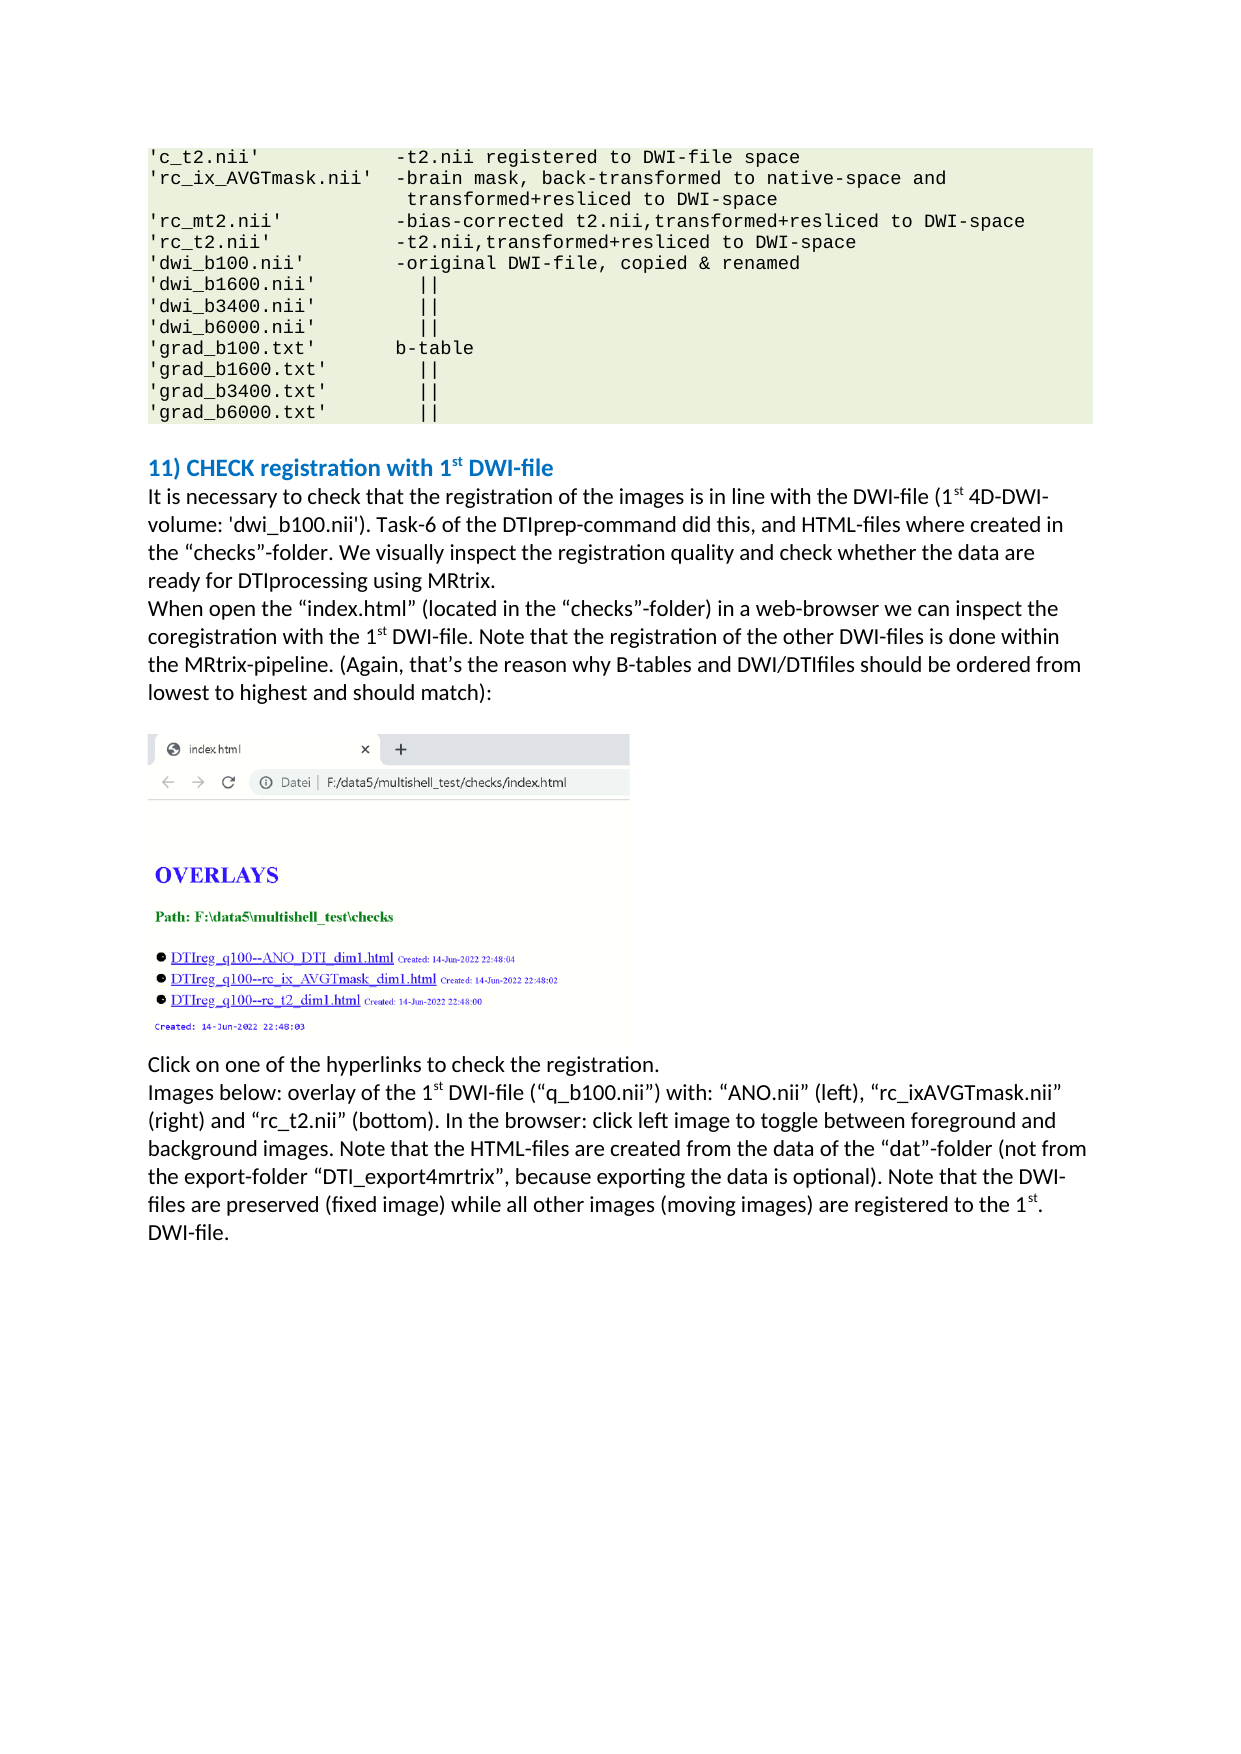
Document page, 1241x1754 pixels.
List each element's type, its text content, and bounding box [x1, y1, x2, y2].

text 'grad_b1600.txt' || [148, 360, 1093, 381]
text 'dwi_b3400.nii' || [148, 296, 1093, 318]
text 'dwi_b100.nii' -original DWI-file, copied & renamed [148, 254, 1093, 275]
text 'rc_mt2.nii' -bias-corrected t2.nii,transformed+resliced to DWI-space [148, 211, 1093, 233]
text 'dwi_b6000.nii' || [148, 318, 1093, 339]
text 'grad_b100.txt' b-table [148, 339, 1093, 360]
text 'rc_ix_AVGTmask.nii' -brain mask, back-transformed to native-space and [148, 169, 1093, 190]
text 'rc_t2.nii' -t2.nii,transformed+resliced to DWI-space [148, 233, 1093, 254]
text 'c_t2.nii' -t2.nii registered to DWI-file space [148, 148, 1093, 169]
picture [147, 734, 630, 1050]
text 11) CHECK registration with 1st DWI-file [148, 452, 1093, 482]
text transformed+resliced to DWI-space [148, 190, 1093, 211]
text 'grad_b6000.txt' || [148, 403, 1093, 424]
text Click on one of the hyperlinks to check the registration. [148, 1050, 1093, 1078]
text 'dwi_b1600.nii' || [148, 275, 1093, 296]
text Images below: overlay of the 1st DWI-file (“q_b100.nii”) with: “ANO.nii” (left), “rc_ixAVGTmask.nii” (right) and “rc_t2.nii” (bottom). In the browser: click left image to toggle between foreground and background images. Note that the HTML-files are created from the data of the “dat”-folder (not from the export-folder “DTI_export4mrtrix”, because exporting the data is optional). Note that the DWI-files are preserved (fixed image) while all other images (moving images) are registered to the 1st. DWI-file. [148, 1078, 1093, 1246]
text It is necessary to check that the registration of the images is in line with the DWI-file (1st 4D-DWI-volume: 'dwi_b100.nii'). Task-6 of the DTIprep-command did this, and HTML-files where created in the “checks”-folder. We visually inspect the registration quality and check whether the data are ready for DTIprocessing using MRtrix. [148, 482, 1093, 594]
text 'grad_b3400.txt' || [148, 381, 1093, 403]
text When open the “index.html” (located in the “checks”-folder) in a web-browser we can inspect the coregistration with the 1st DWI-file. Note that the registration of the other DWI-files is done within the MRtrix-pipeline. (Again, that’s the reason why B-tables and DWI/DTIfiles should be ordered from lowest to highest and should match): [148, 594, 1093, 707]
